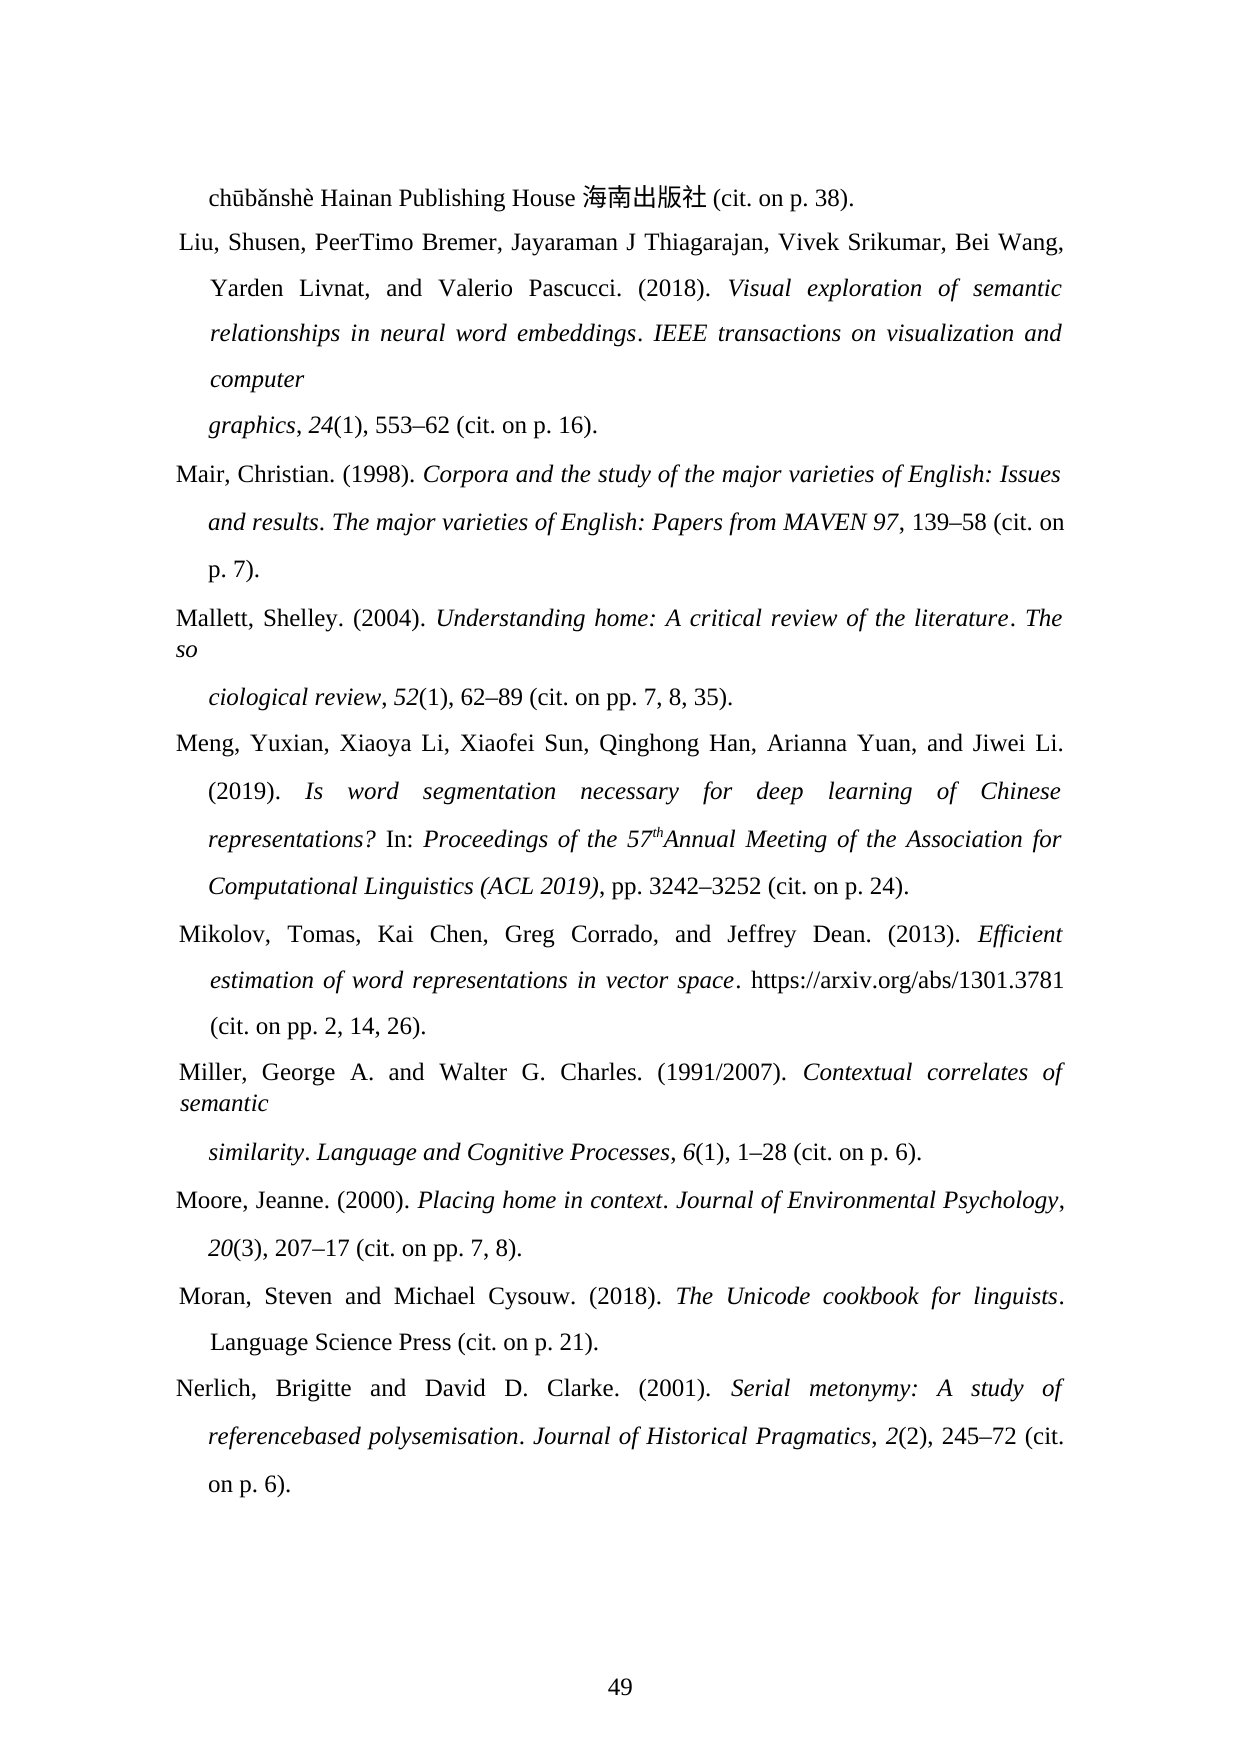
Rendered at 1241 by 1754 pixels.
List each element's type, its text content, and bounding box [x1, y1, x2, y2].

text ciological review, 52(1), 62–89 (cit. on pp. 7, 8, 35). [208, 682, 1064, 711]
text chū­bǎn­shè Hainan Publishing House 海南出版社 (cit. on p. 38). [208, 177, 1064, 213]
text Moran, Steven and Michael Cysouw. (2018). The Unicode cookbook for linguists. Language Science Press (cit. on p. 21). [179, 1281, 1064, 1356]
text Miller, George A. and Walter G. Charles. (1991/2007). Contextual correlates of semantic [179, 1057, 1064, 1117]
text Moore, Jeanne. (2000). Placing home in context. Journal of Environmental Psychology, 20(3), 207–17 (cit. on pp. 7, 8). [176, 1186, 1064, 1262]
text similarity. Language and Cognitive Processes, 6(1), 1–28 (cit. on p. 6). [208, 1137, 1064, 1166]
text Mallett, Shelley. (2004). Understanding home: A critical review of the literature. The so­ [176, 603, 1064, 662]
text Mikolov, Tomas, Kai Chen, Greg Corrado, and Jeffrey Dean. (2013). Efficient estimation of word representations in vector space. https://arxiv.org/abs/1301.3781 (cit. on pp. 2, 14, 26). [179, 919, 1064, 1039]
text graphics, 24(1), 553–62 (cit. on p. 16). [208, 410, 1064, 439]
text Mair, Christian. (1998). Corpora and the study of the major varieties of English: Issues and results. The major varieties of English: Papers from MAVEN 97, 139–58 (cit. on p. 7). [176, 459, 1064, 583]
text Meng, Yuxian, Xiaoya Li, Xiaofei Sun, Qinghong Han, Arianna Yuan, and Jiwei Li. (2019). Is word segmentation necessary for deep learning of Chinese representations? In: Proceedings of the 57thAnnual Meeting of the Association for Computational Linguistics (ACL 2019), pp. 3242–3252 (cit. on p. 24). [176, 728, 1064, 900]
text Liu, Shusen, Peer­Timo Bremer, Jayaraman J Thiagarajan, Vivek Srikumar, Bei Wang, Yarden Livnat, and Valerio Pascucci. (2018). Visual exploration of semantic relationships in neural word embeddings. IEEE transactions on visualization and computer [179, 227, 1064, 393]
text Nerlich, Brigitte and David D. Clarke. (2001). Serial metonymy: A study of referencebased polysemisation. Journal of Historical Pragmatics, 2(2), 245–72 (cit. on p. 6). [176, 1373, 1064, 1497]
